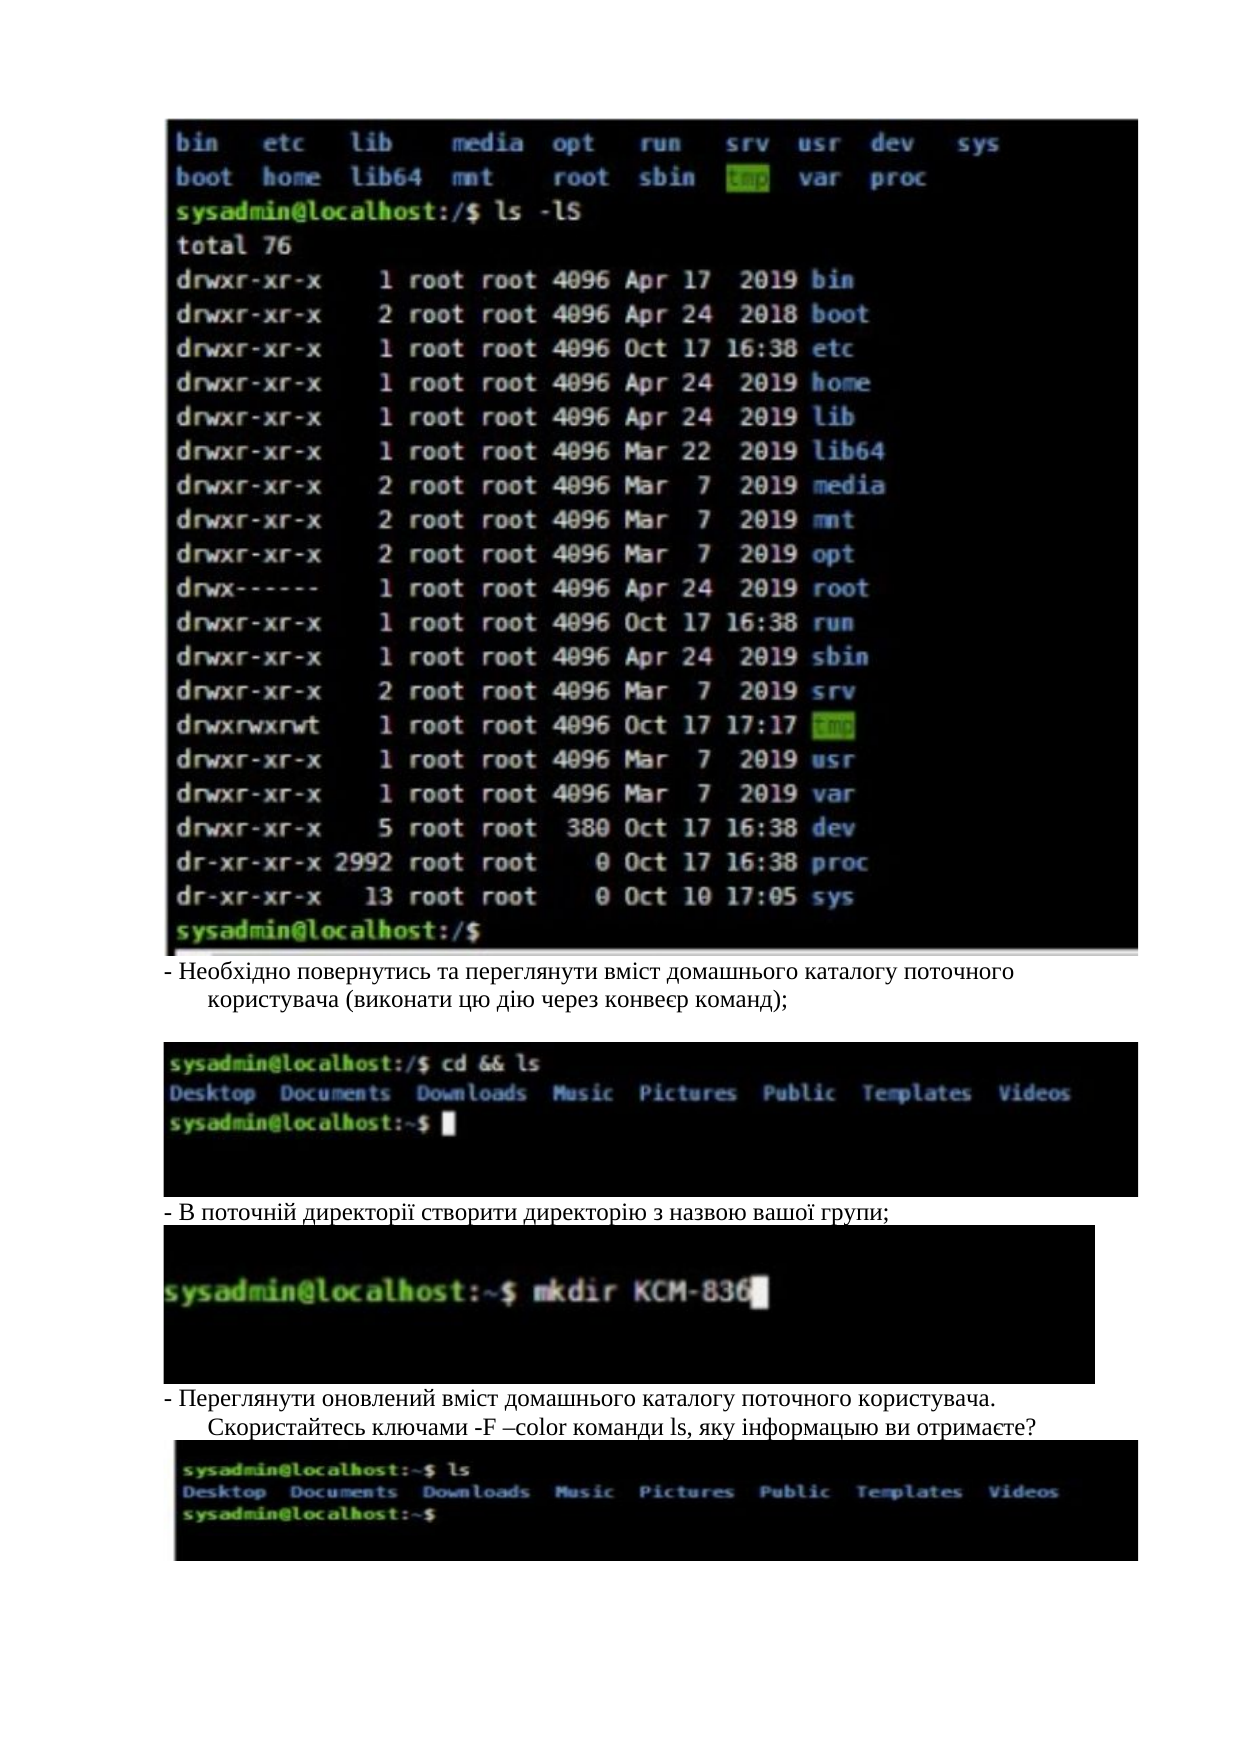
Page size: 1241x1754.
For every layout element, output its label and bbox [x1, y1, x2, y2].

picture [163, 1042, 1139, 1197]
picture [163, 118, 1139, 956]
picture [163, 1225, 1095, 1384]
table_header [81, 118, 1163, 1618]
picture [163, 1440, 1139, 1561]
